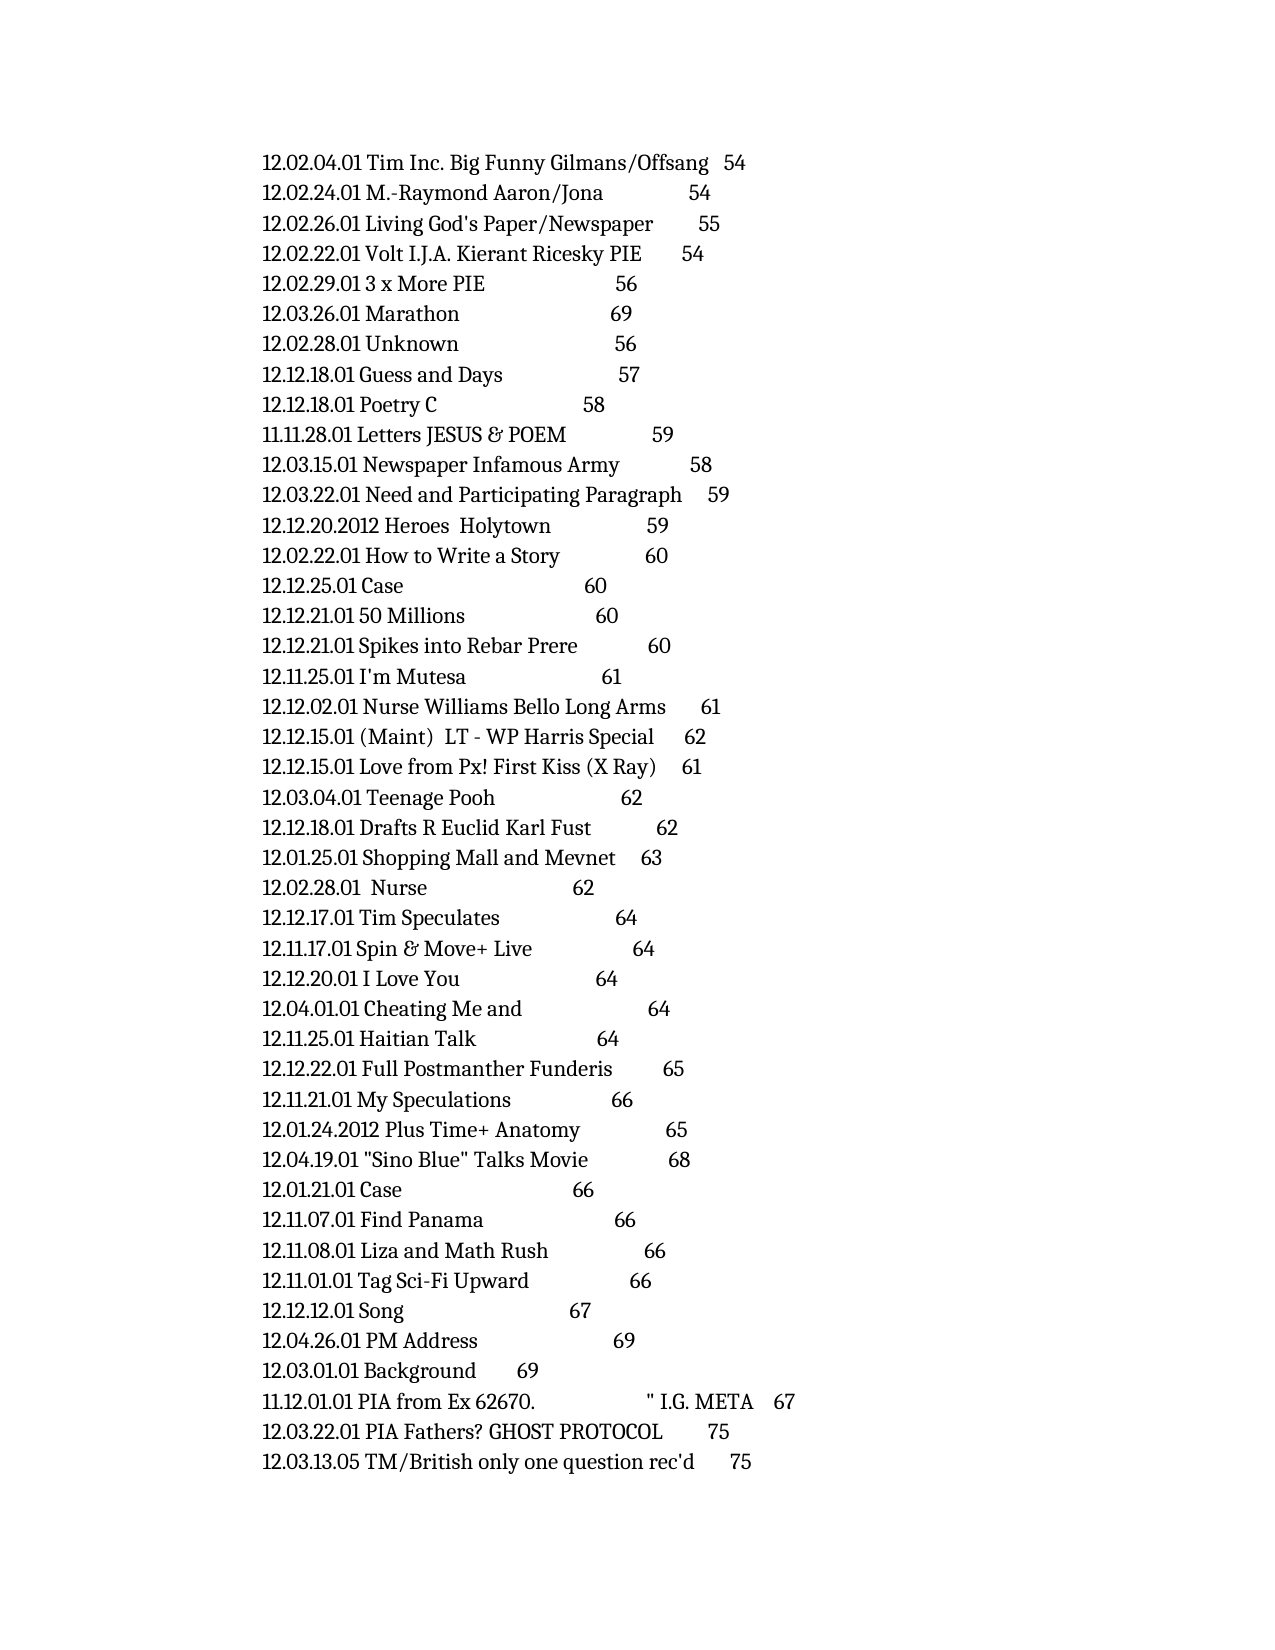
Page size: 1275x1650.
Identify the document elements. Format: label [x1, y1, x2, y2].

text [262, 150, 1012, 1475]
